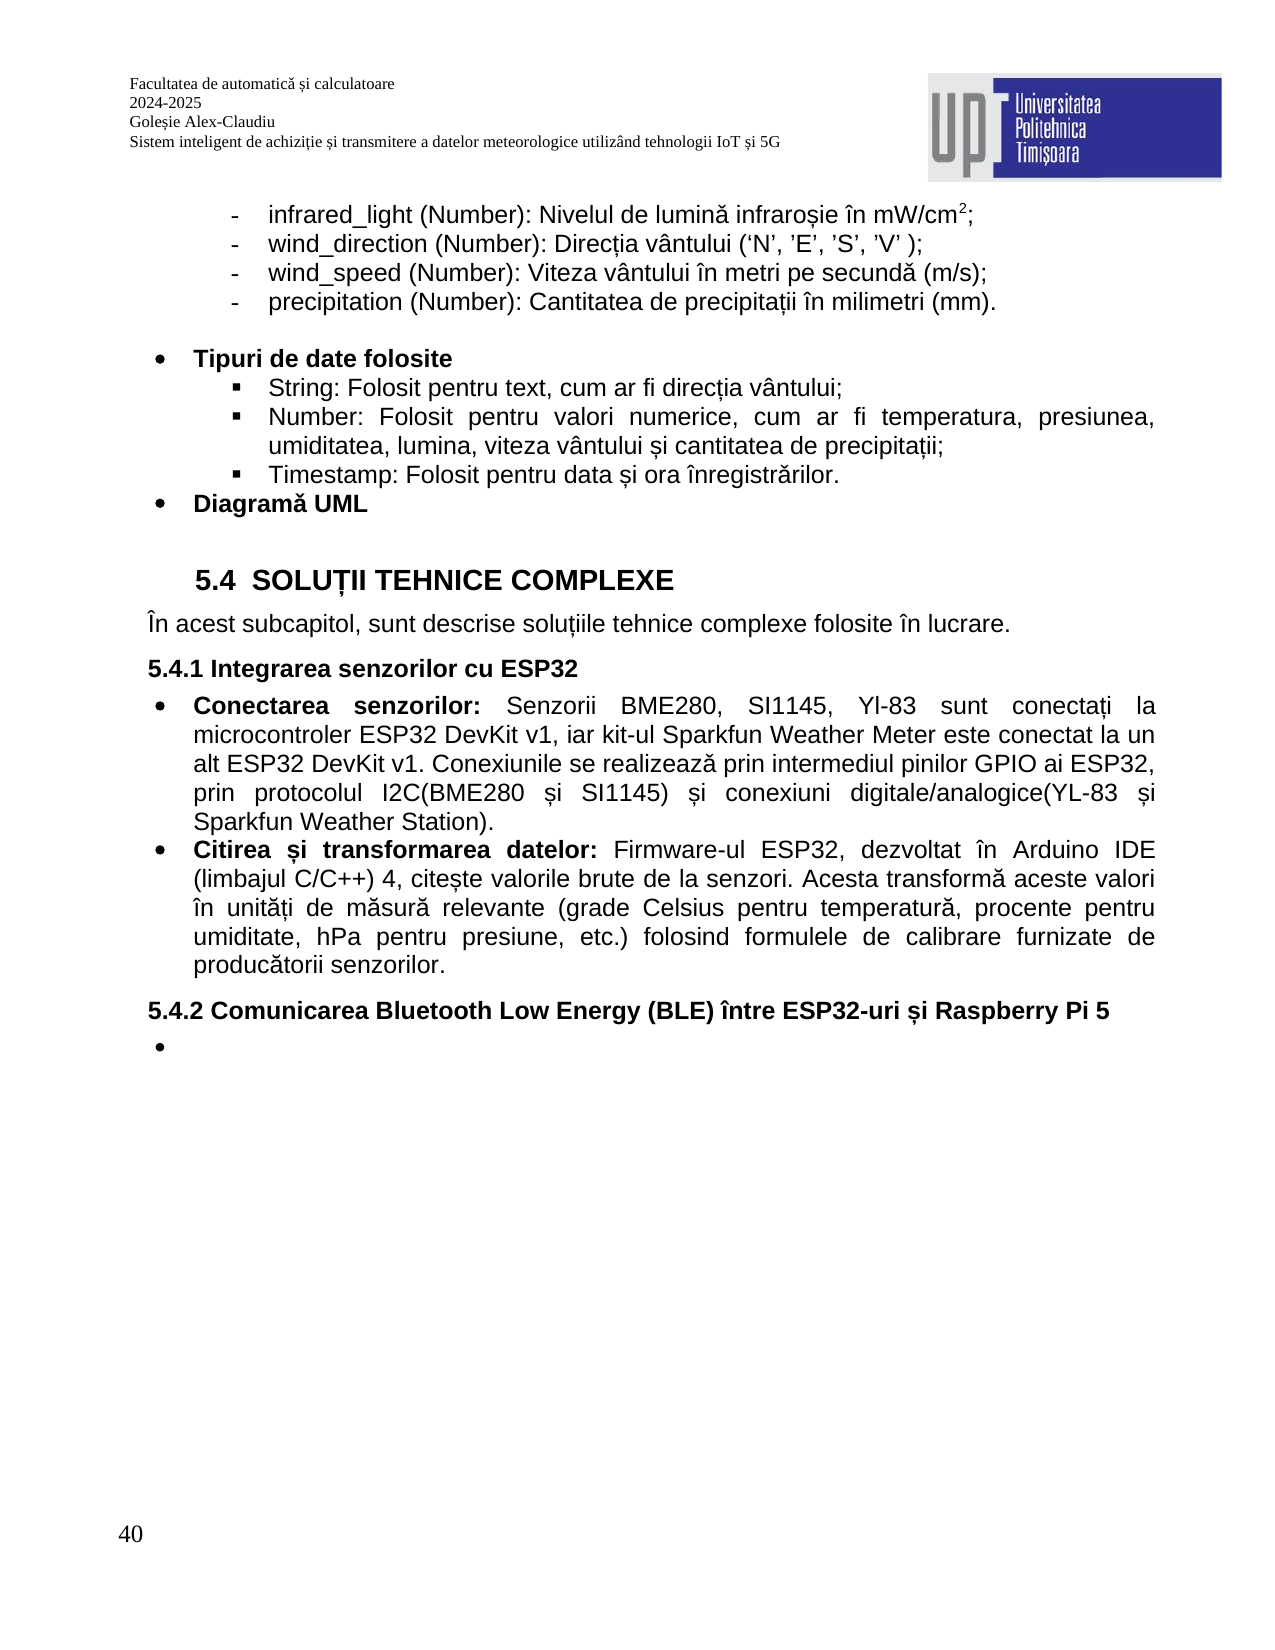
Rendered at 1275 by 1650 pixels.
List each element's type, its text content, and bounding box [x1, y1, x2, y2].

list wind_direction (Number): Direcția vântului (‘N’, ’E’, ’S’, ’V’ ); [231, 229, 1157, 258]
list Timestamp: Folosit pentru data și ora înregistrǎrilor. [231, 460, 1157, 488]
list wind_speed (Number): Viteza vântului în metri pe secundǎ (m/s); [231, 258, 1157, 287]
subtitle Integrarea senzorilor cu ESP32 [148, 654, 1157, 683]
subtitle Comunicarea Bluetooth Low Energy (BLE) între ESP32-uri și Raspberry Pi 5 [148, 996, 1157, 1024]
text În acest subcapitol, sunt descrise soluțiile tehnice complexe folosite în lucrare. [118, 609, 1157, 638]
list Diagramǎ UML [156, 488, 1157, 517]
list precipitation (Number): Cantitatea de precipitații în milimetri (mm). [231, 287, 1157, 316]
picture [927, 73, 1222, 182]
subtitle SOLUȚII TEHNICE COMPLEXE [124, 563, 1157, 596]
list infrared_light (Number): Nivelul de luminǎ infraroșie în mW/cm2; [231, 200, 1157, 229]
list Citirea și transformarea datelor: Firmware-ul ESP32, dezvoltat în Arduino IDE (limbajul C/C++) 4, citește valorile brute de la senzori. Acesta transformă aceste valori în unități de măsură relevante (grade Celsius pentru temperatură, procente pentru umiditate, hPa pentru presiune, etc.) folosind formulele de calibrare furnizate de producătorii senzorilor. [156, 835, 1157, 979]
list Tipuri de date folosite [156, 344, 1157, 373]
list Number: Folosit pentru valori numerice, cum ar fi temperatura, presiunea, umiditatea, lumina, viteza vântului și cantitatea de precipitații; [231, 402, 1157, 460]
list Conectarea senzorilor: Senzorii BME280, SI1145, Yl-83 sunt conectați la microcontroler ESP32 DevKit v1, iar kit-ul Sparkfun Weather Meter este conectat la un alt ESP32 DevKit v1. Conexiunile se realizeazǎ prin intermediul pinilor GPIO ai ESP32, prin protocolul I2C(BME280 și SI1145) și conexiuni digitale/analogice(YL-83 și Sparkfun Weather Station). [156, 691, 1157, 835]
list String: Folosit pentru text, cum ar fi direcția vântului; [231, 373, 1157, 402]
